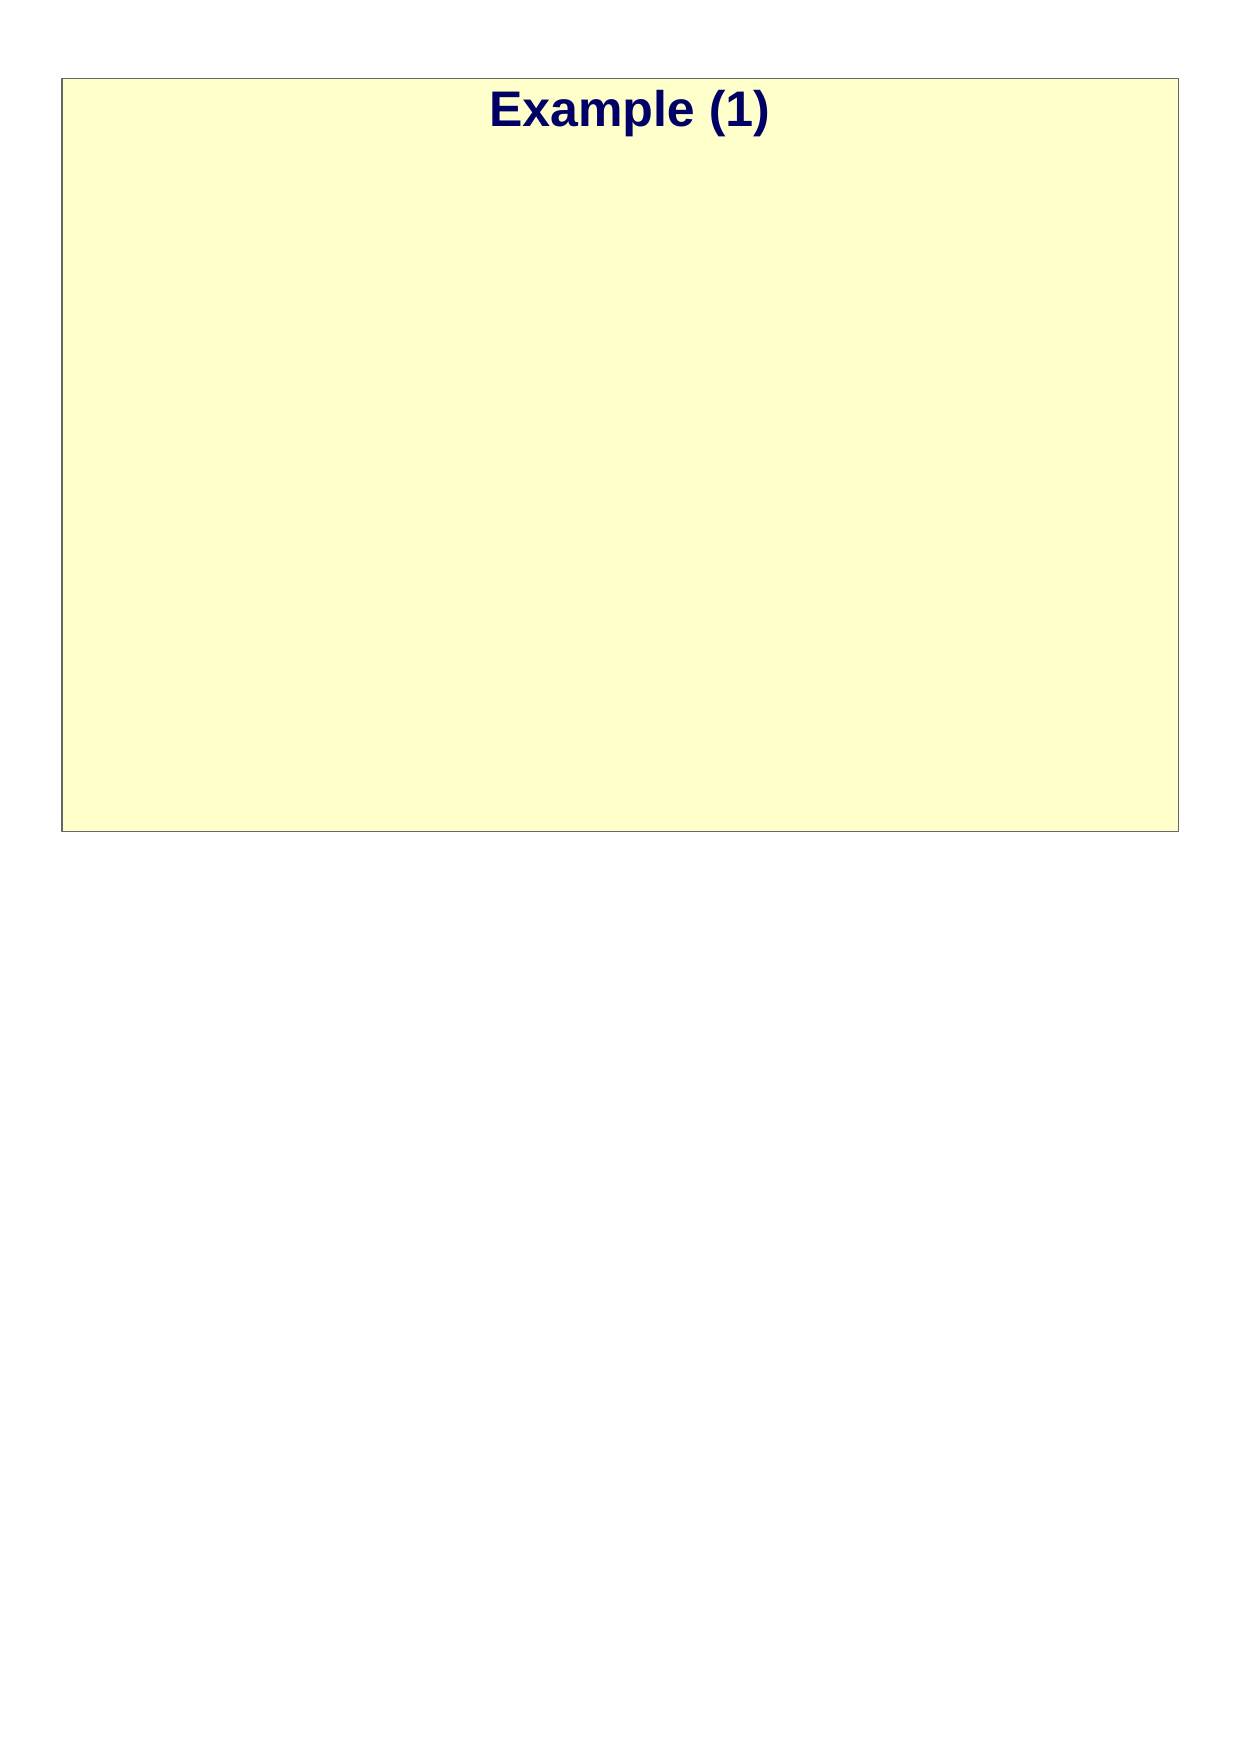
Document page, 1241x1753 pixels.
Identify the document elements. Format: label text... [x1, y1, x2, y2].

text Example (1) [141, 80, 1117, 137]
